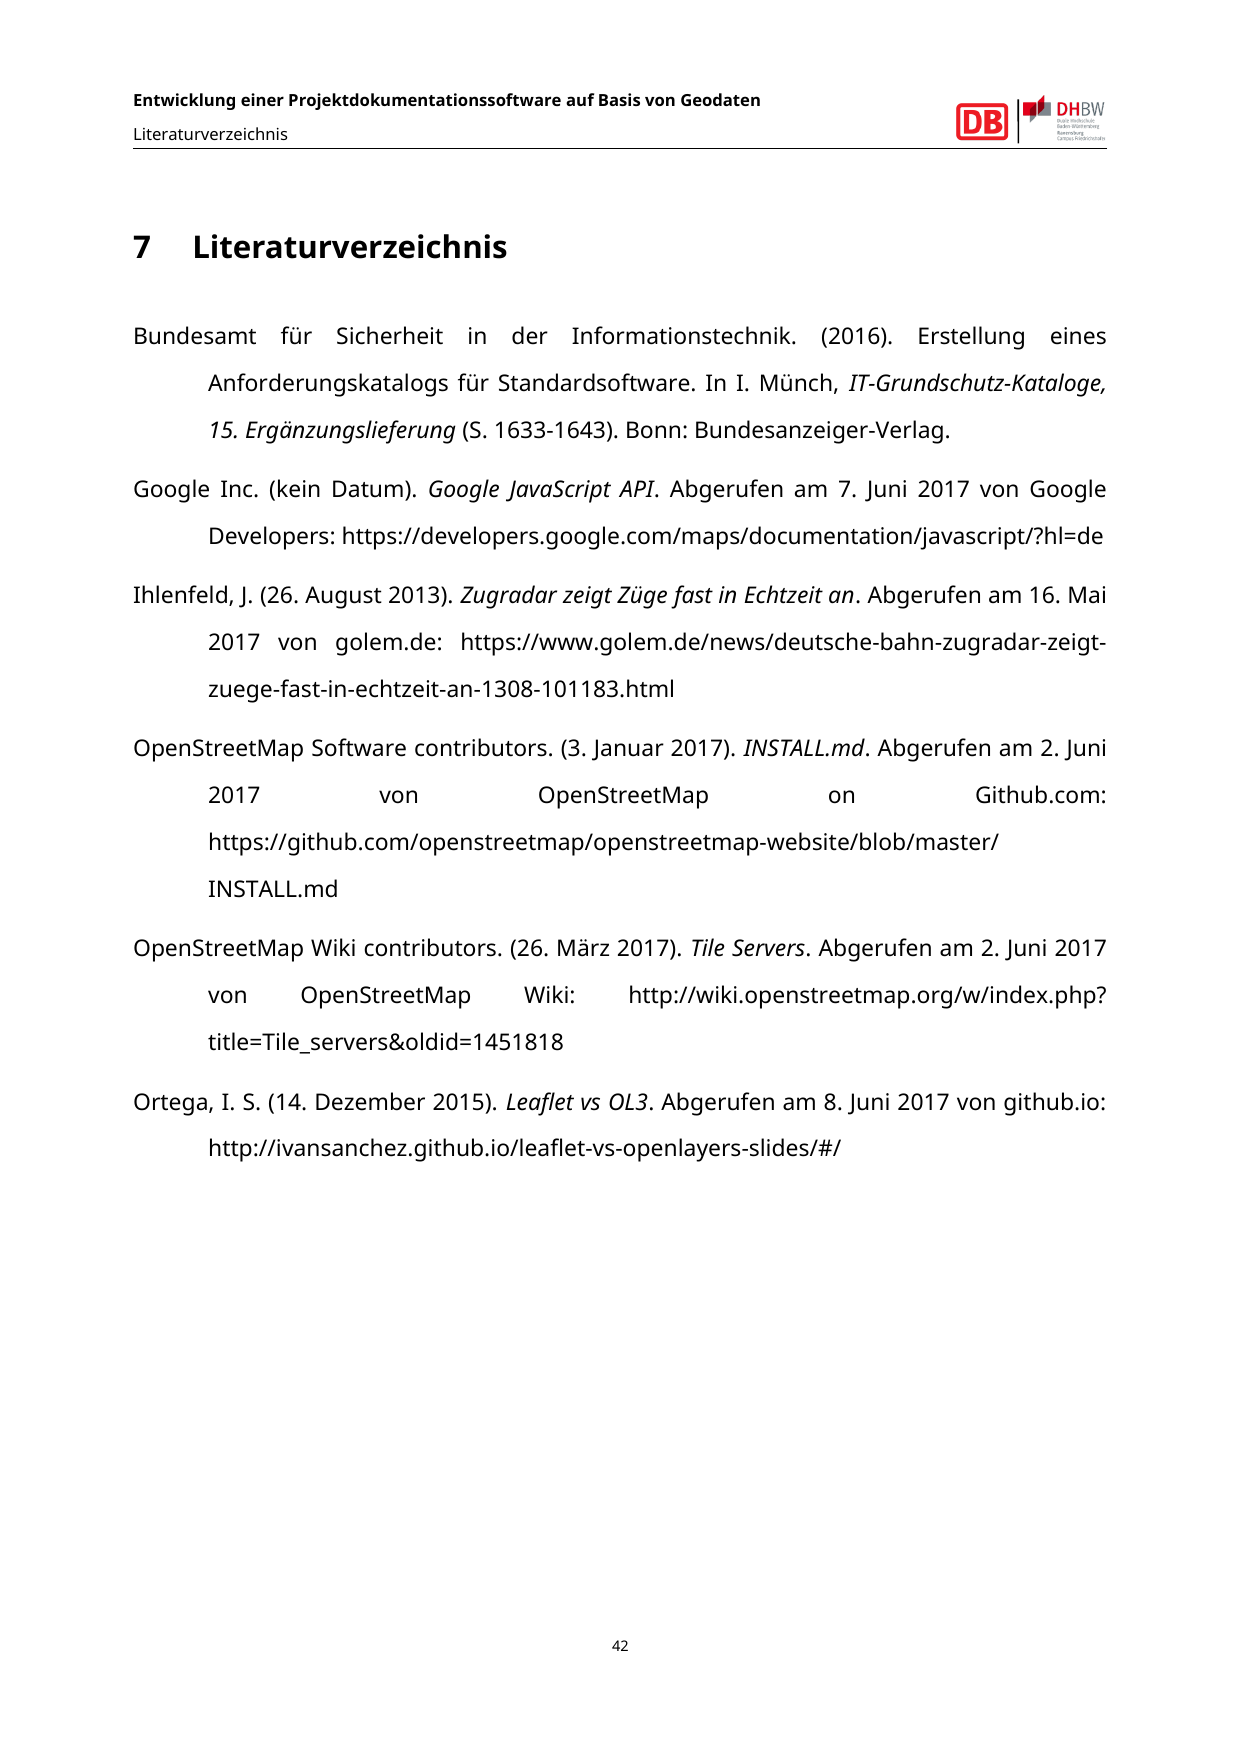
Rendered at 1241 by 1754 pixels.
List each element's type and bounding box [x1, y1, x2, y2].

picture [956, 103, 1009, 141]
picture [1023, 95, 1106, 141]
